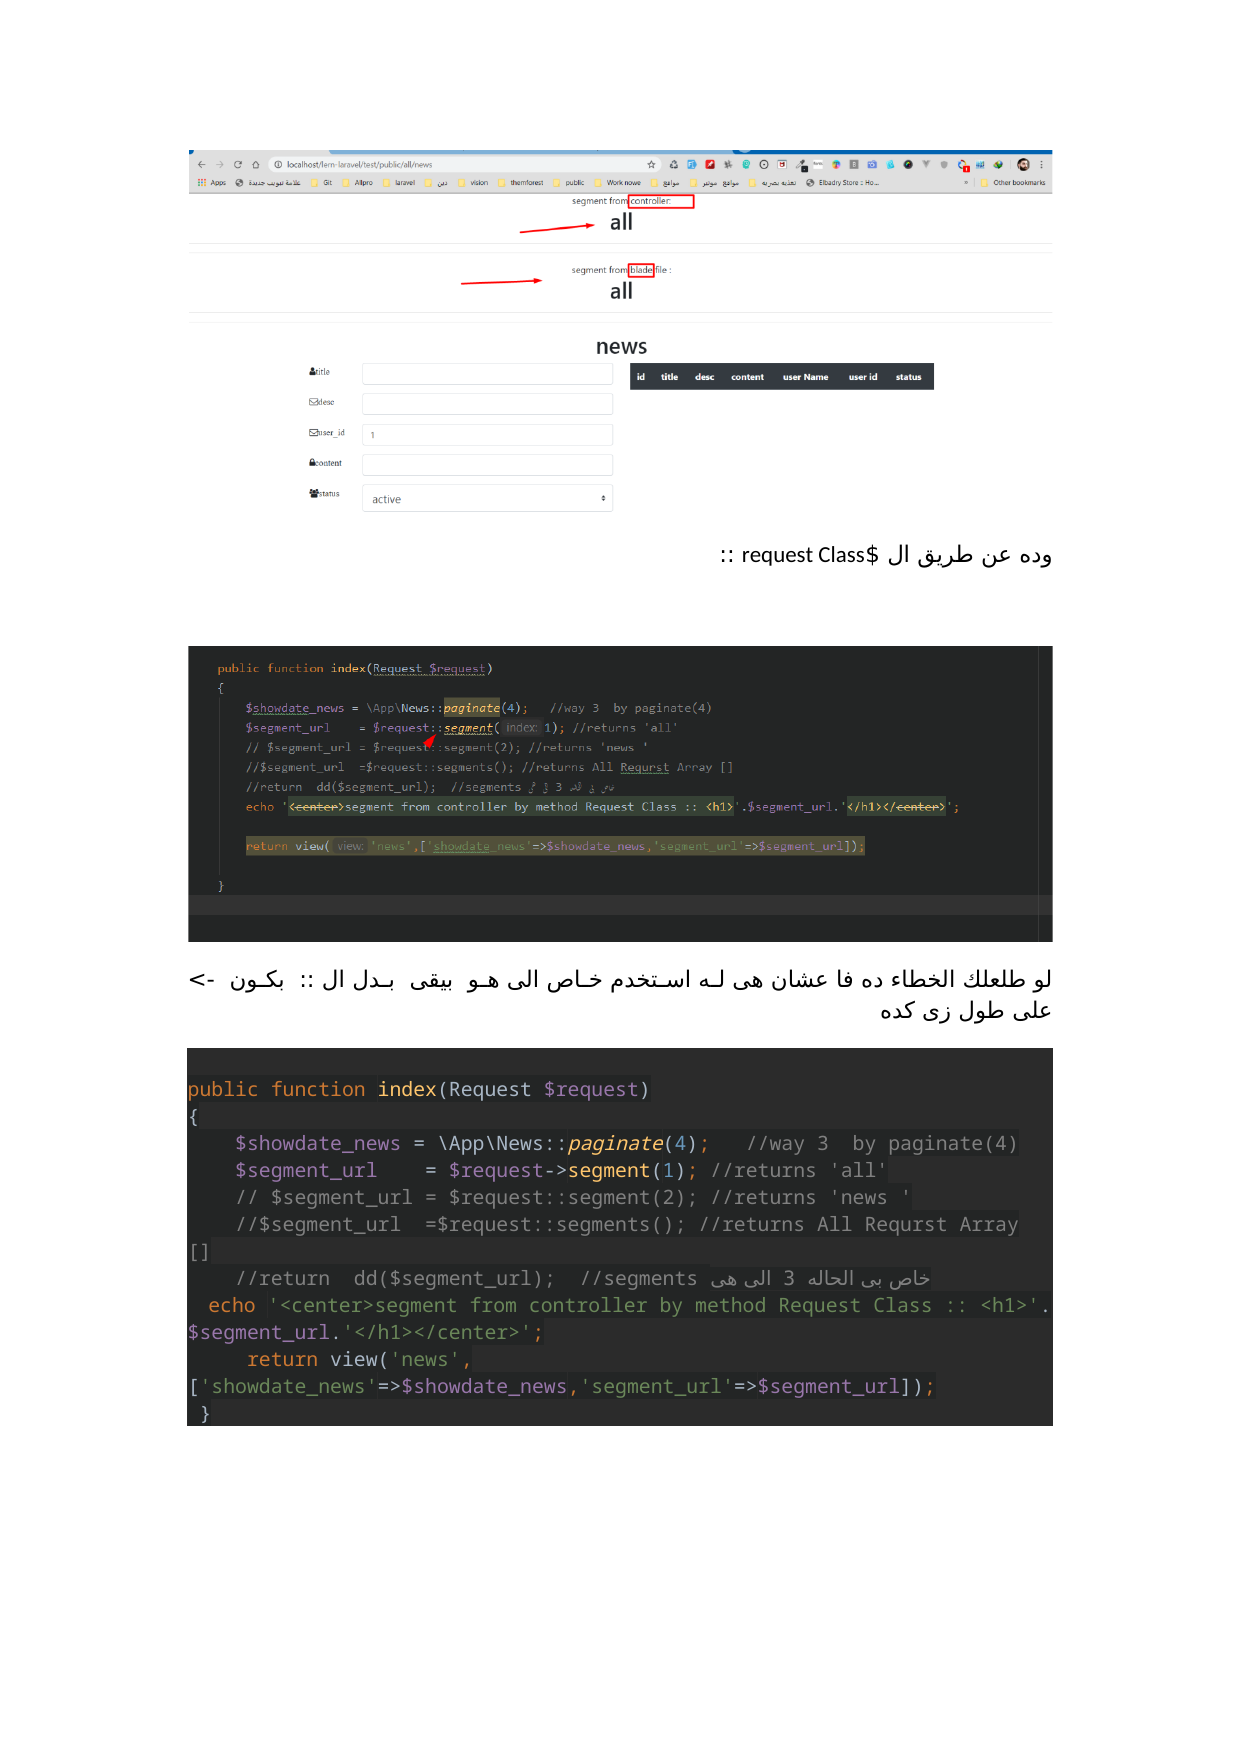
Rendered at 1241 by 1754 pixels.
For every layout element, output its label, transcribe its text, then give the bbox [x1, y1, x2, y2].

text وده عن طريق ال $request Class :: [187, 540, 1053, 568]
text لو طلعلك الخطاء ده فا عشان هى له استخدم خاص الى هو بيقى بدل ال :: بكون -> على طول زى كده [187, 966, 1053, 1023]
picture [189, 150, 1053, 515]
text public function index(Request $request) { $showdate_news = \App\News::paginate(4); //way 3 by paginate(4) $segment_url = $request->segment(1); //returns 'all' // $segment_url = $request::segment(2); //returns 'news ' //$segment_url =$request::segments(); //returns All Requrst Array [] //return dd($segment_url); //segments خاص بى الحاله 3 الى هى echo '<center>segment from controller by method Request Class :: <h1>'.$segment_url.'</h1></center>'; return view('news',['showdate_news'=>$showdate_news,'segment_url'=>$segment_url]); } [187, 1048, 1053, 1426]
picture [188, 646, 1053, 942]
